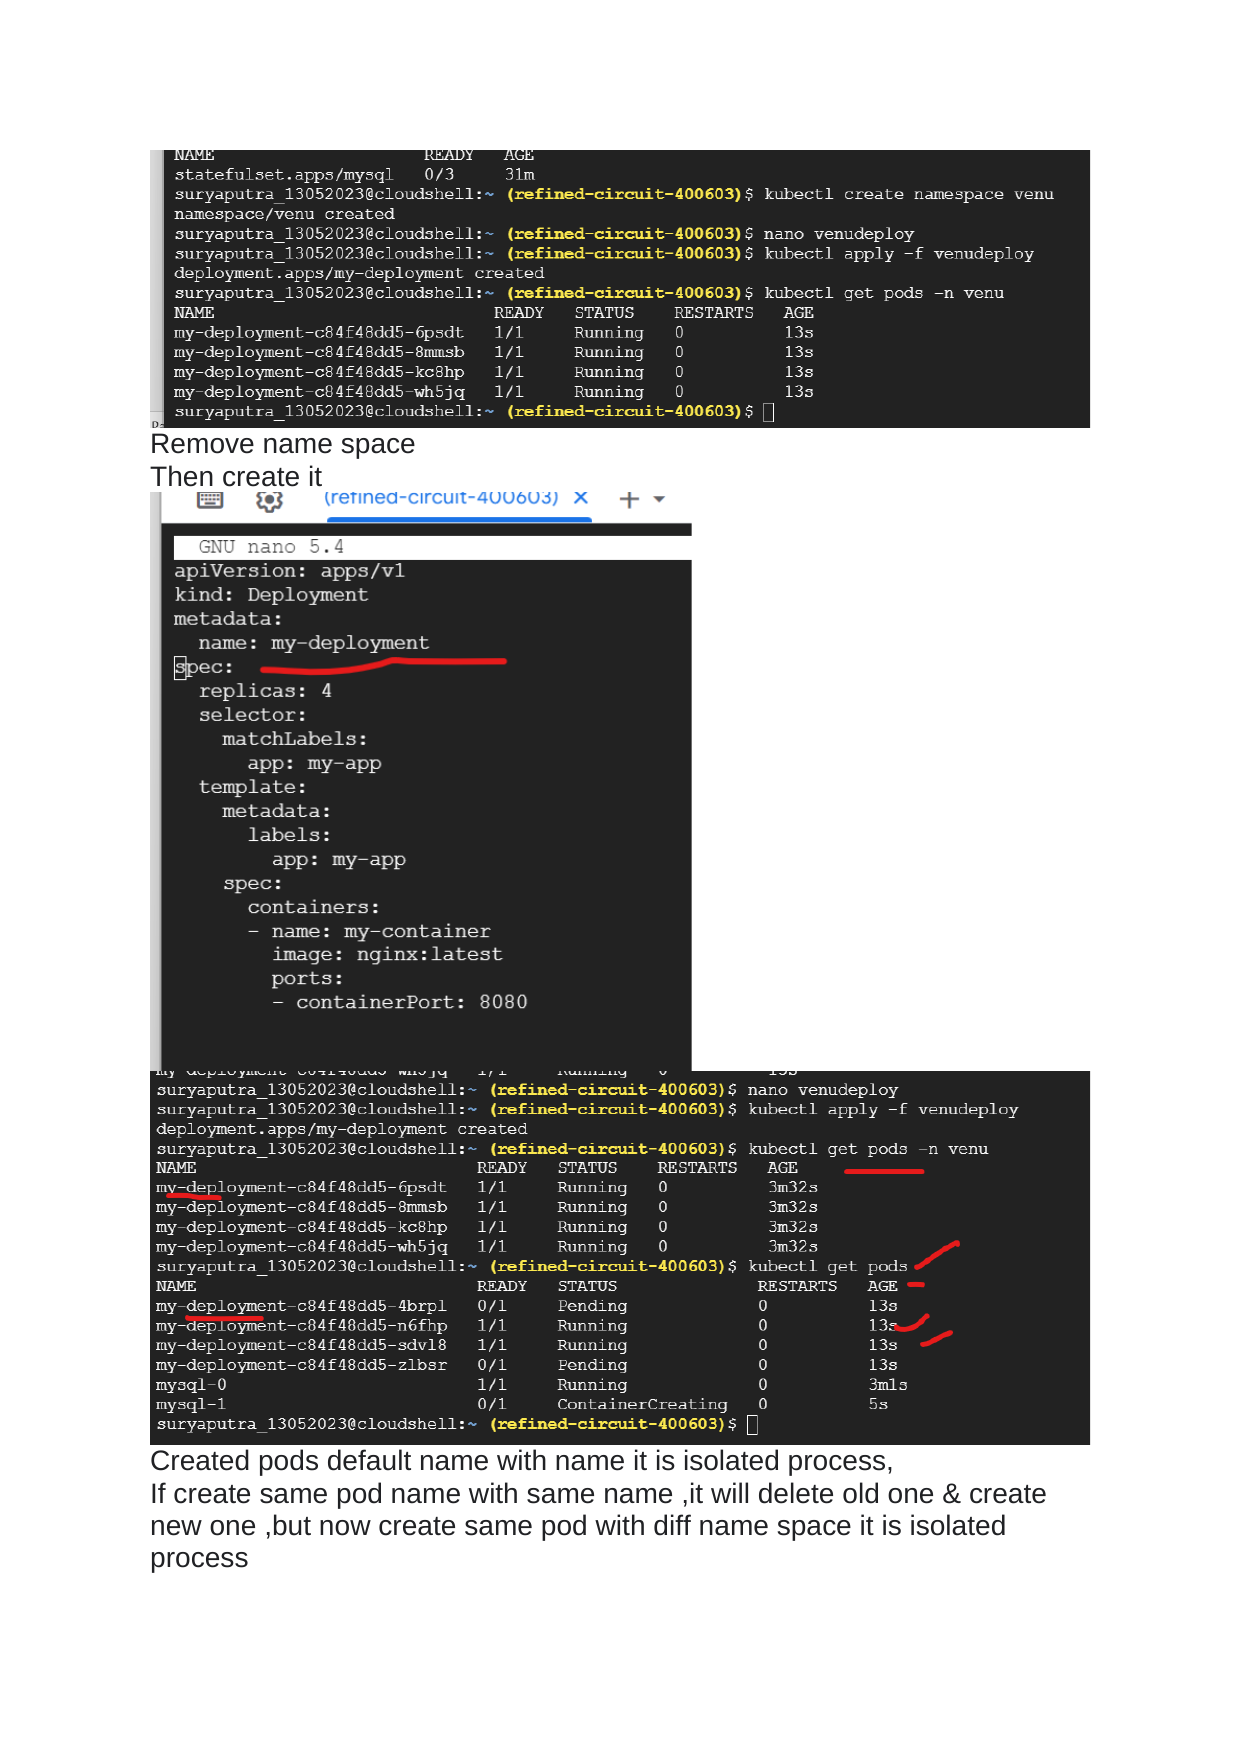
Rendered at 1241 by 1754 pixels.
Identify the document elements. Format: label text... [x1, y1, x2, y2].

picture [150, 150, 1091, 428]
text Created pods default name with name it is isolated process, [150, 1445, 1090, 1477]
text Remove name space [150, 428, 1090, 460]
text Then create it [150, 460, 1090, 492]
picture [150, 492, 1091, 1445]
text If create same pod name with same name ,it will delete old one & create new one ,but now create same pod with diff name space it is isolated process [150, 1477, 1090, 1574]
